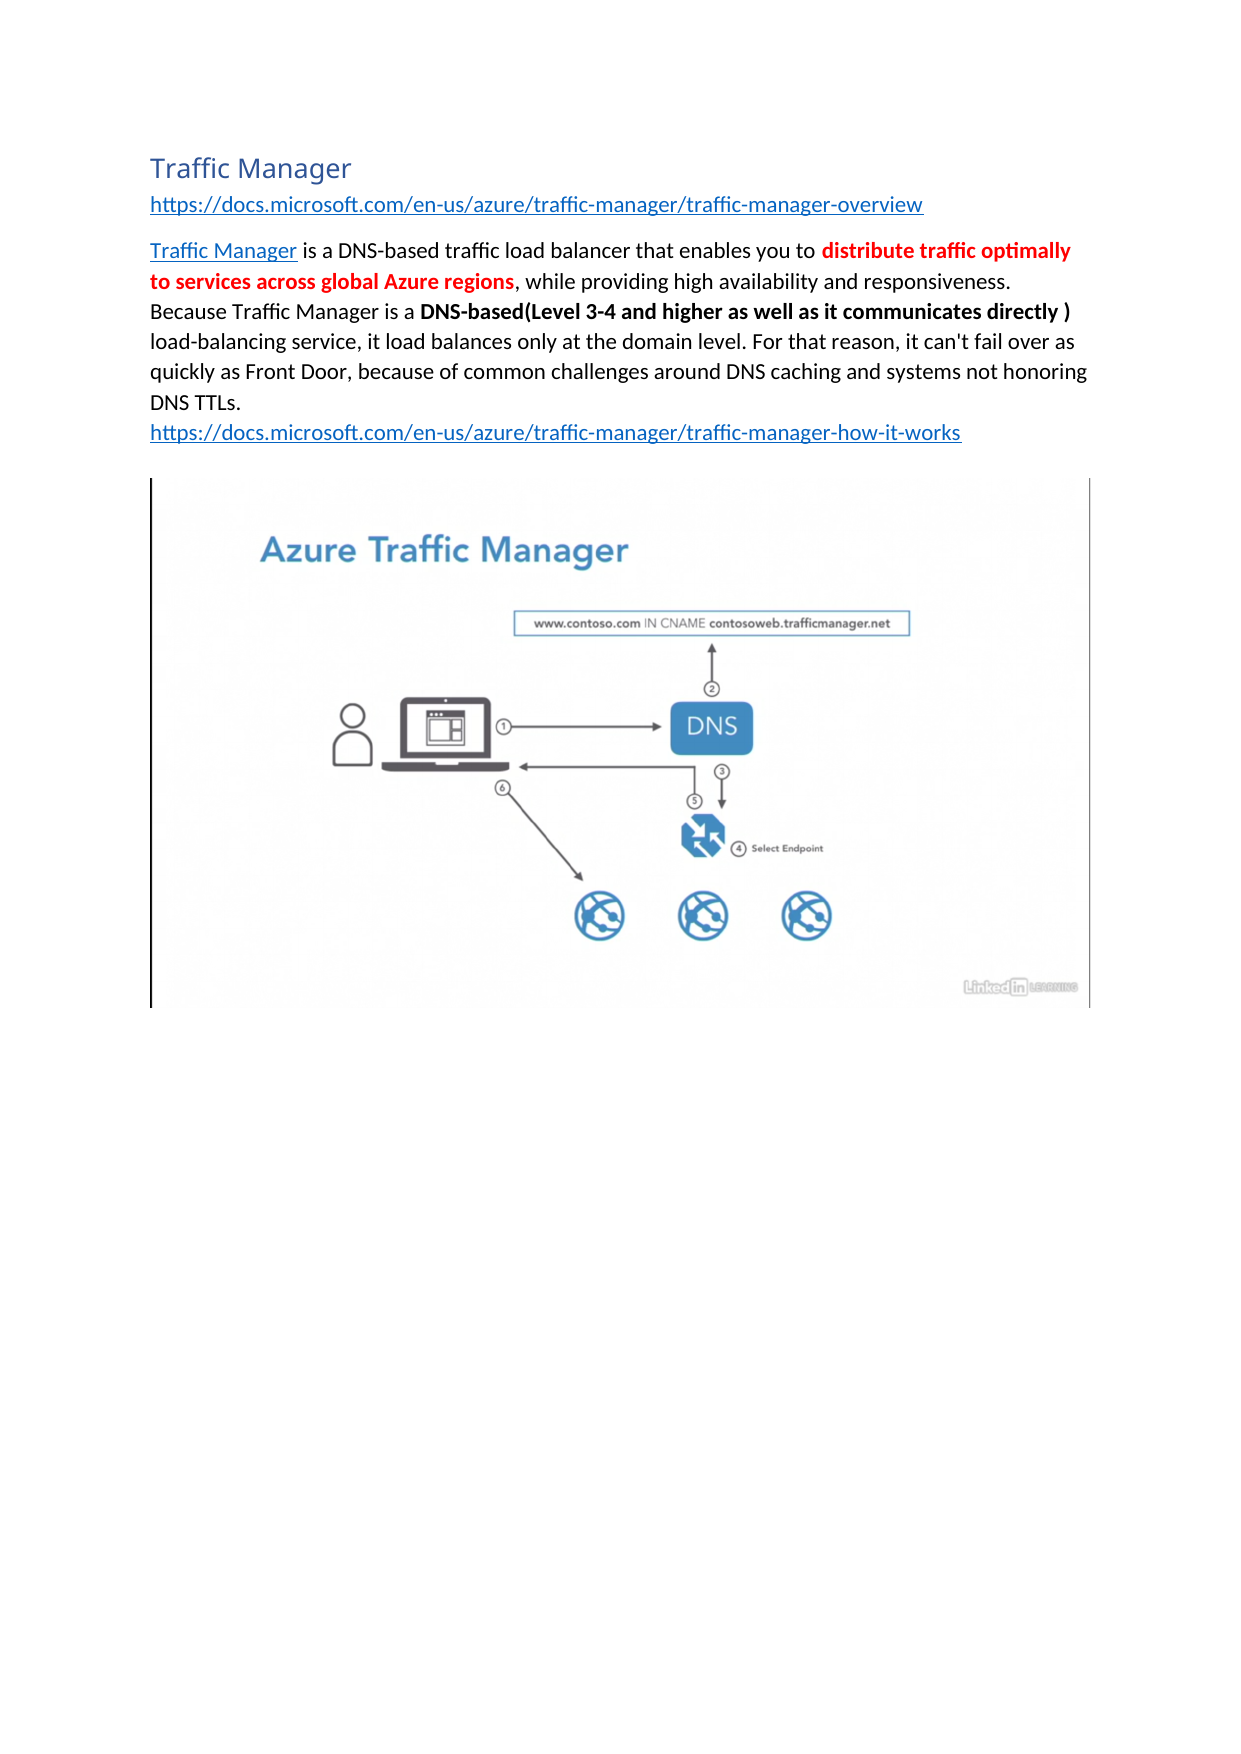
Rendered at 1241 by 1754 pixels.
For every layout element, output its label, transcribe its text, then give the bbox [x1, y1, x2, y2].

picture [150, 478, 1091, 1008]
list https://docs.microsoft.com/en-us/azure/traffic-manager/traffic-manager-how-it-works [150, 418, 1090, 446]
subtitle Traffic Manager [150, 150, 1090, 187]
list Traffic Manager is a DNS-based traffic load balancer that enables you to distribute traffic optimally to services across global Azure regions, while providing high availability and responsiveness. Because Traffic Manager is a DNS-based(Level 3-4 and higher as well as it communicates directly ) load-balancing service, it load balances only at the domain level. For that reason, it can't fail over as quickly as Front Door, because of common challenges around DNS caching and systems not honoring DNS TTLs. [150, 237, 1090, 416]
text https://docs.microsoft.com/en-us/azure/traffic-manager/traffic-manager-overview [150, 190, 1090, 218]
